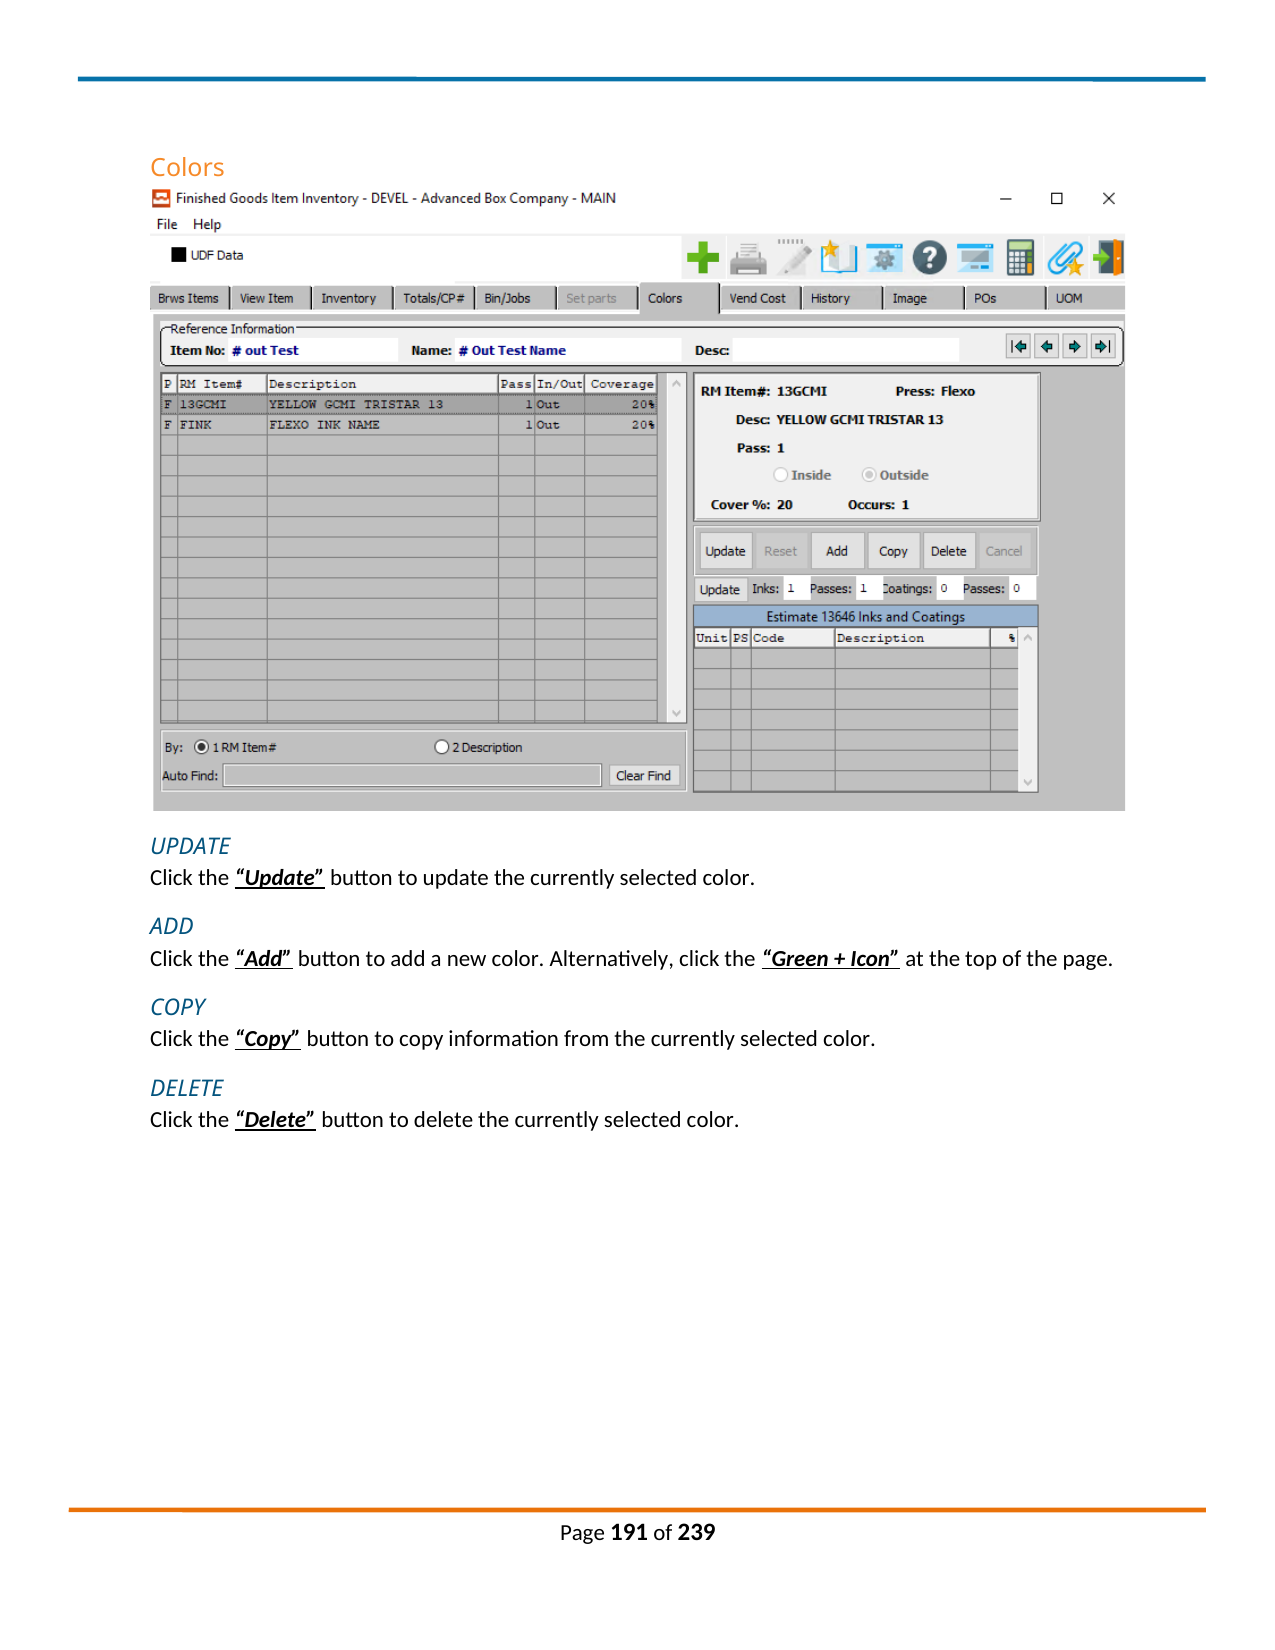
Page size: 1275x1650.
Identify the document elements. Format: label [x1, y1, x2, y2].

picture [150, 186, 1125, 811]
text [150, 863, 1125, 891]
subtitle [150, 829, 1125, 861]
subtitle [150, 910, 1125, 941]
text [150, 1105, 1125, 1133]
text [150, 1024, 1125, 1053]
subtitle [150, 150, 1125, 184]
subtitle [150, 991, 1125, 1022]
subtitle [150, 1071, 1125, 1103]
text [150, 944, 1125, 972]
